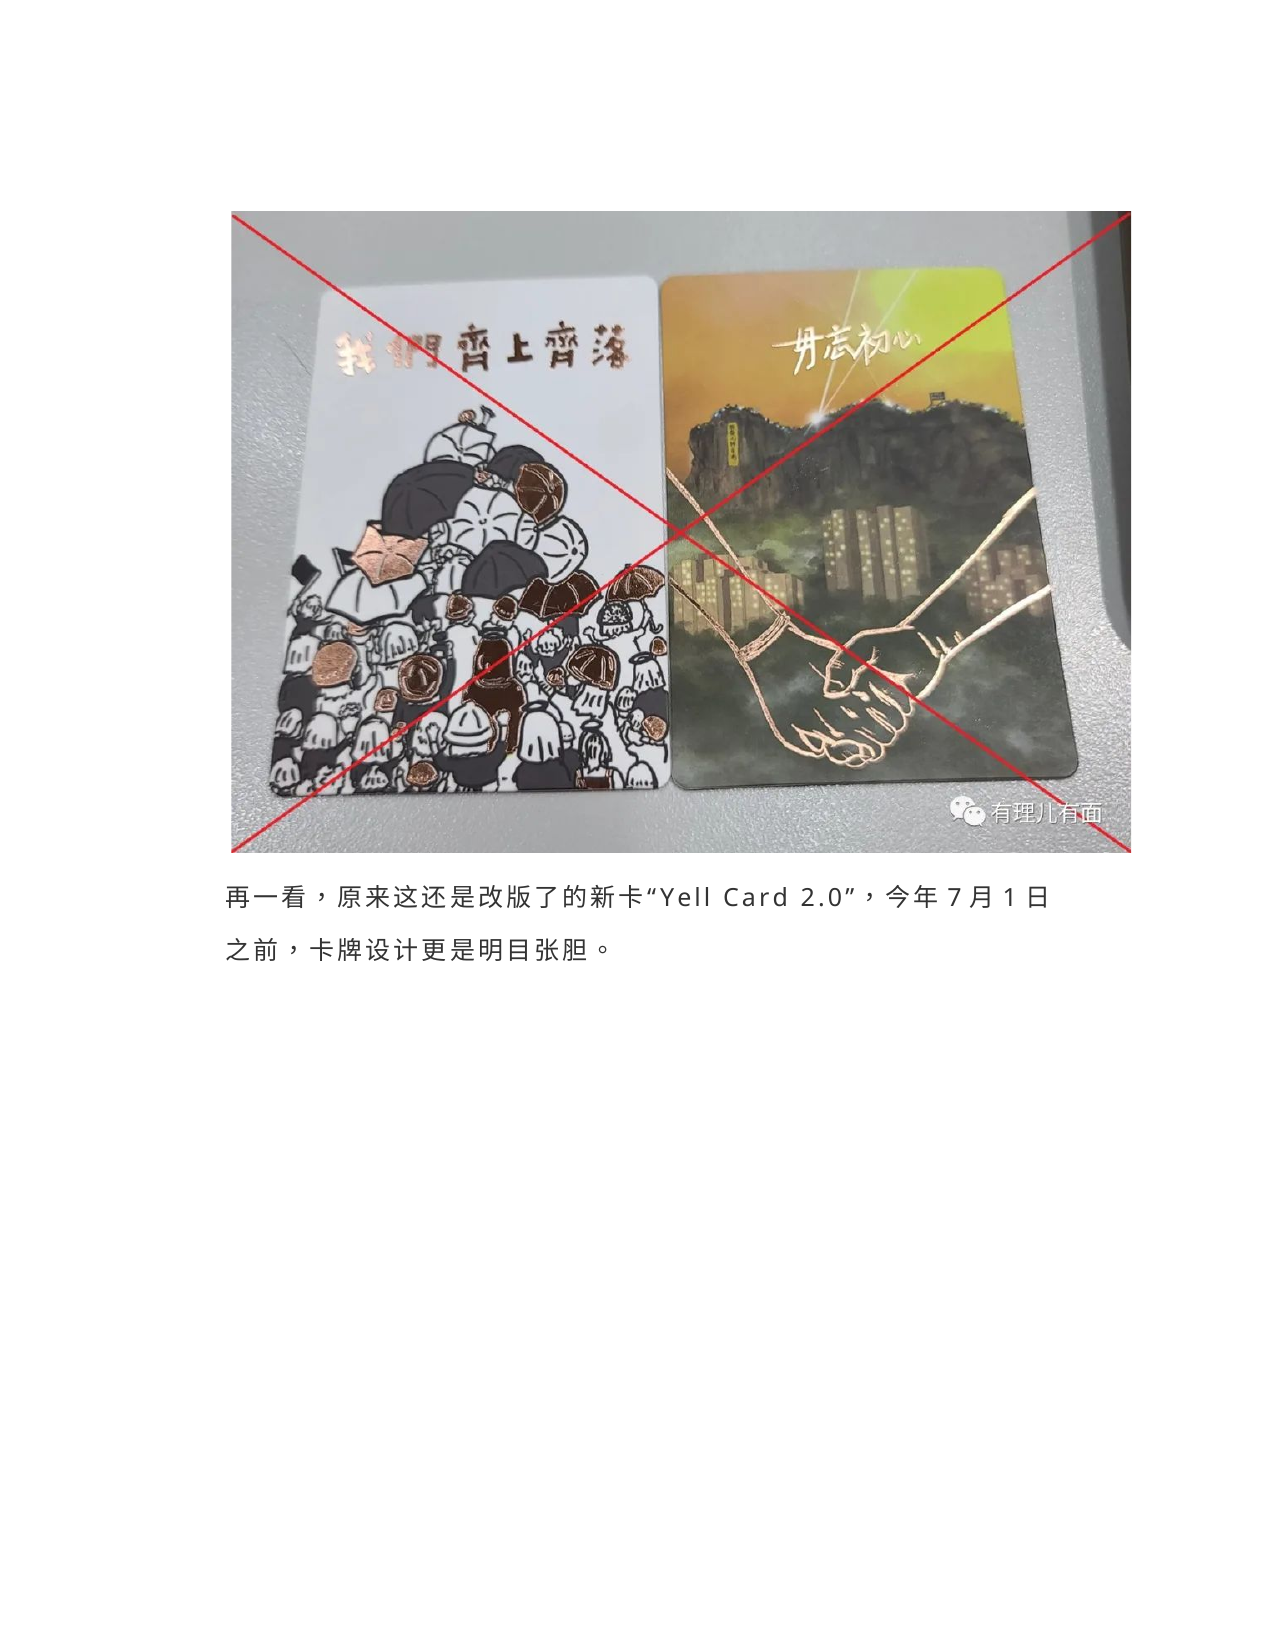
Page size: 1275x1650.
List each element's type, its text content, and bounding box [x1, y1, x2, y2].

text 再一看，原来这还是改版了的新卡“Yell Card 2.0”，今年7月1日之前，卡牌设计更是明目张胆。 [225, 860, 1050, 967]
picture [231, 211, 1132, 853]
